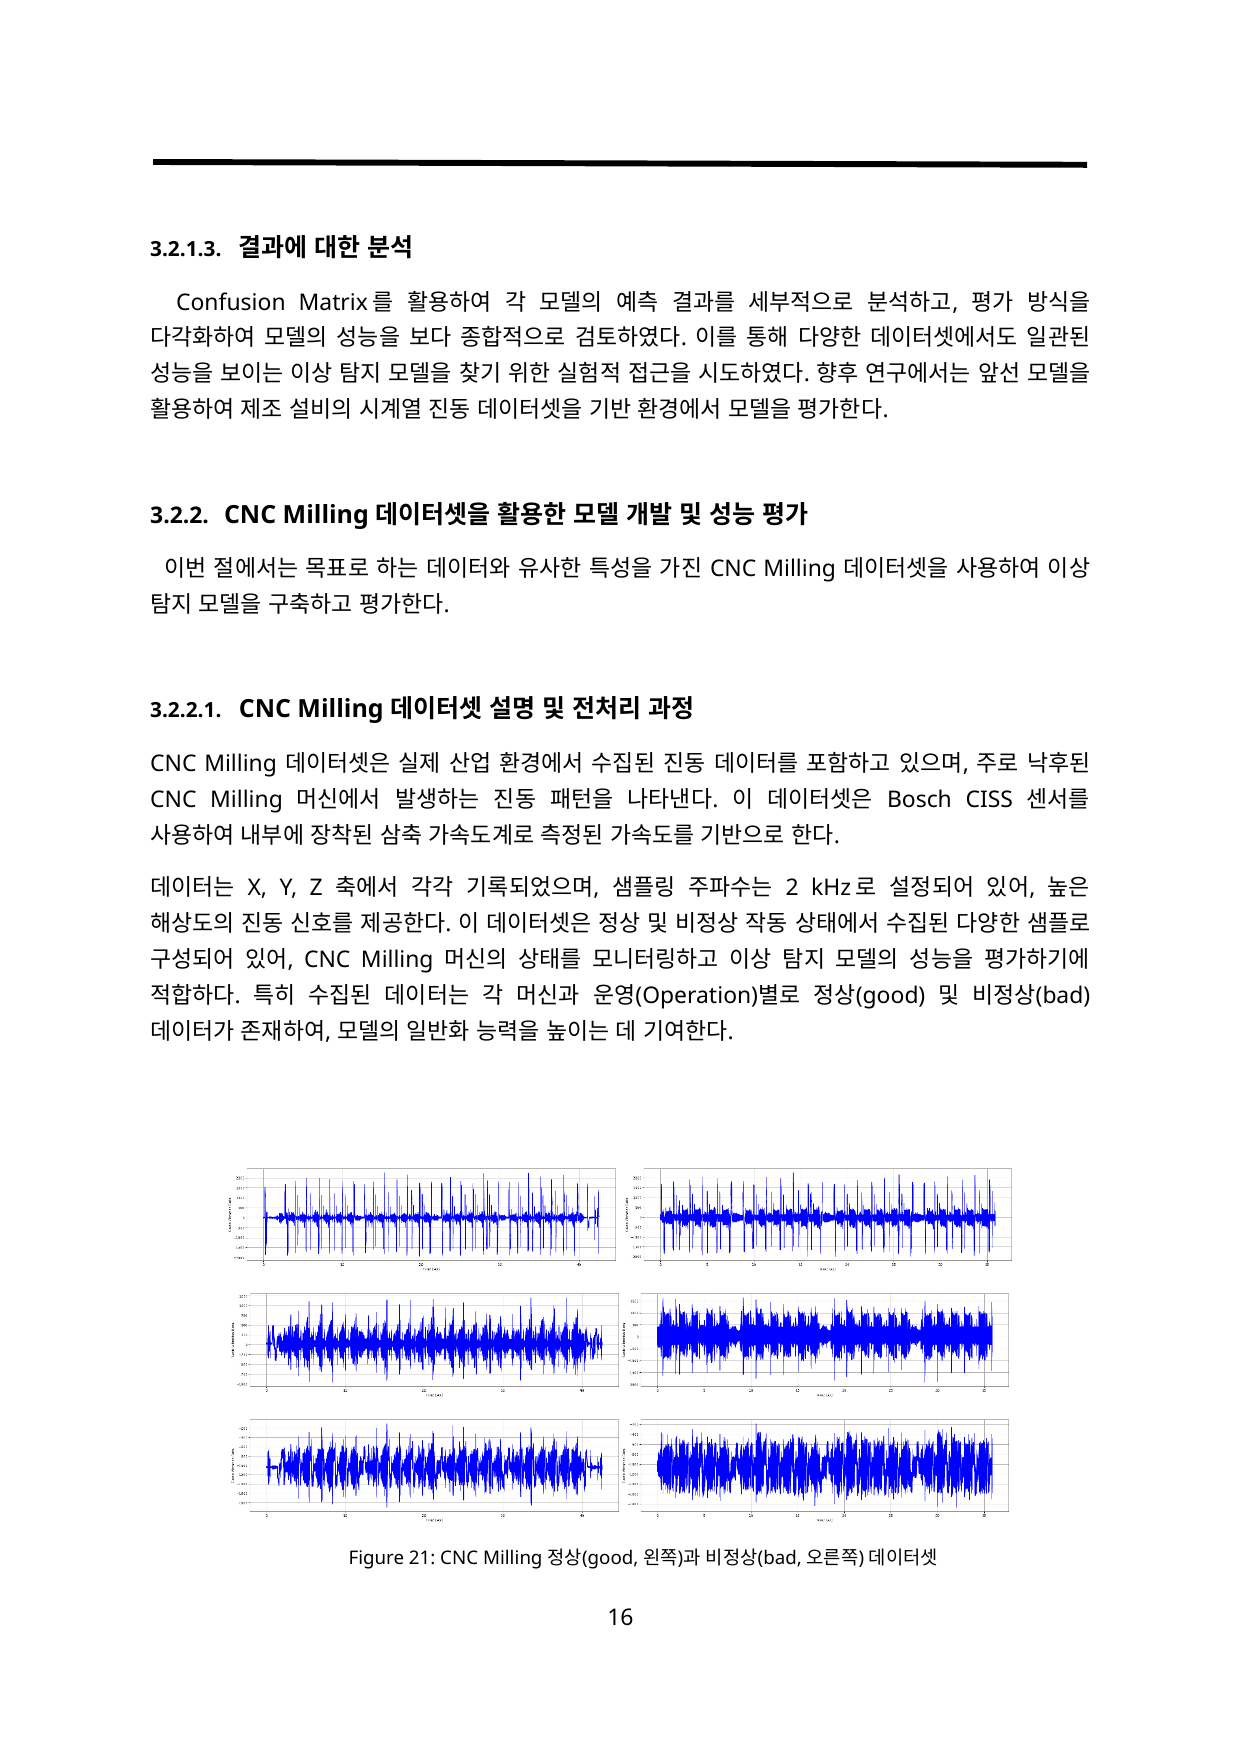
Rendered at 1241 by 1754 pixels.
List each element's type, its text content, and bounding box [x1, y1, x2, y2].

picture [229, 1291, 1011, 1399]
subtitle CNC Milling 데이터셋을 활용한 모델 개발 및 성능 평가 [150, 494, 1090, 530]
text Figure 21: CNC Milling 정상(good, 왼쪽)과 비정상(bad, 오른쪽) 데이터셋 [196, 1543, 1090, 1570]
text 데이터는 X, Y, Z 축에서 각각 기록되었으며, 샘플링 주파수는 2 kHz로 설정되어 있어, 높은 해상도의 진동 신호를 제공한다. 이 데이터셋은 정상 및 비정상 작동 상태에서 수집된 다양한 샘플로 구성되어 있어, CNC Milling 머신의 상태를 모니터링하고 이상 탐지 모델의 성능을 평가하기에 적합하다. 특히 수집된 데이터는 각 머신과 운영(Operation)별로 정상(good) 및 비정상(bad) 데이터가 존재하여, 모델의 일반화 능력을 높이는 데 기여한다. [150, 869, 1090, 1046]
text 이번 절에서는 목표로 하는 데이터와 유사한 특성을 가진 CNC Milling 데이터셋을 사용하여 이상 탐지 모델을 구축하고 평가한다. [150, 550, 1090, 619]
text CNC Milling 데이터셋은 실제 산업 환경에서 수집된 진동 데이터를 포함하고 있으며, 주로 낙후된 CNC Milling 머신에서 발생하는 진동 패턴을 나타낸다. 이 데이터셋은 Bosch CISS 센서를 사용하여 내부에 장착된 삼축 가속도계로 측정된 가속도를 기반으로 한다. [150, 744, 1090, 850]
picture [226, 1166, 618, 1273]
picture [229, 1417, 1011, 1524]
text Confusion Matrix를 활용하여 각 모델의 예측 결과를 세부적으로 분석하고, 평가 방식을 다각화하여 모델의 성능을 보다 종합적으로 검토하였다. 이를 통해 다양한 데이터셋에서도 일관된 성능을 보이는 이상 탐지 모델을 찾기 위한 실험적 접근을 시도하였다. 향후 연구에서는 앞선 모델을 활용하여 제조 설비의 시계열 진동 데이터셋을 기반 환경에서 모델을 평가한다. [150, 283, 1090, 424]
picture [623, 1166, 1014, 1273]
subtitle 결과에 대한 분석 [150, 228, 1090, 264]
subtitle CNC Milling 데이터셋 설명 및 전처리 과정 [150, 689, 1090, 725]
